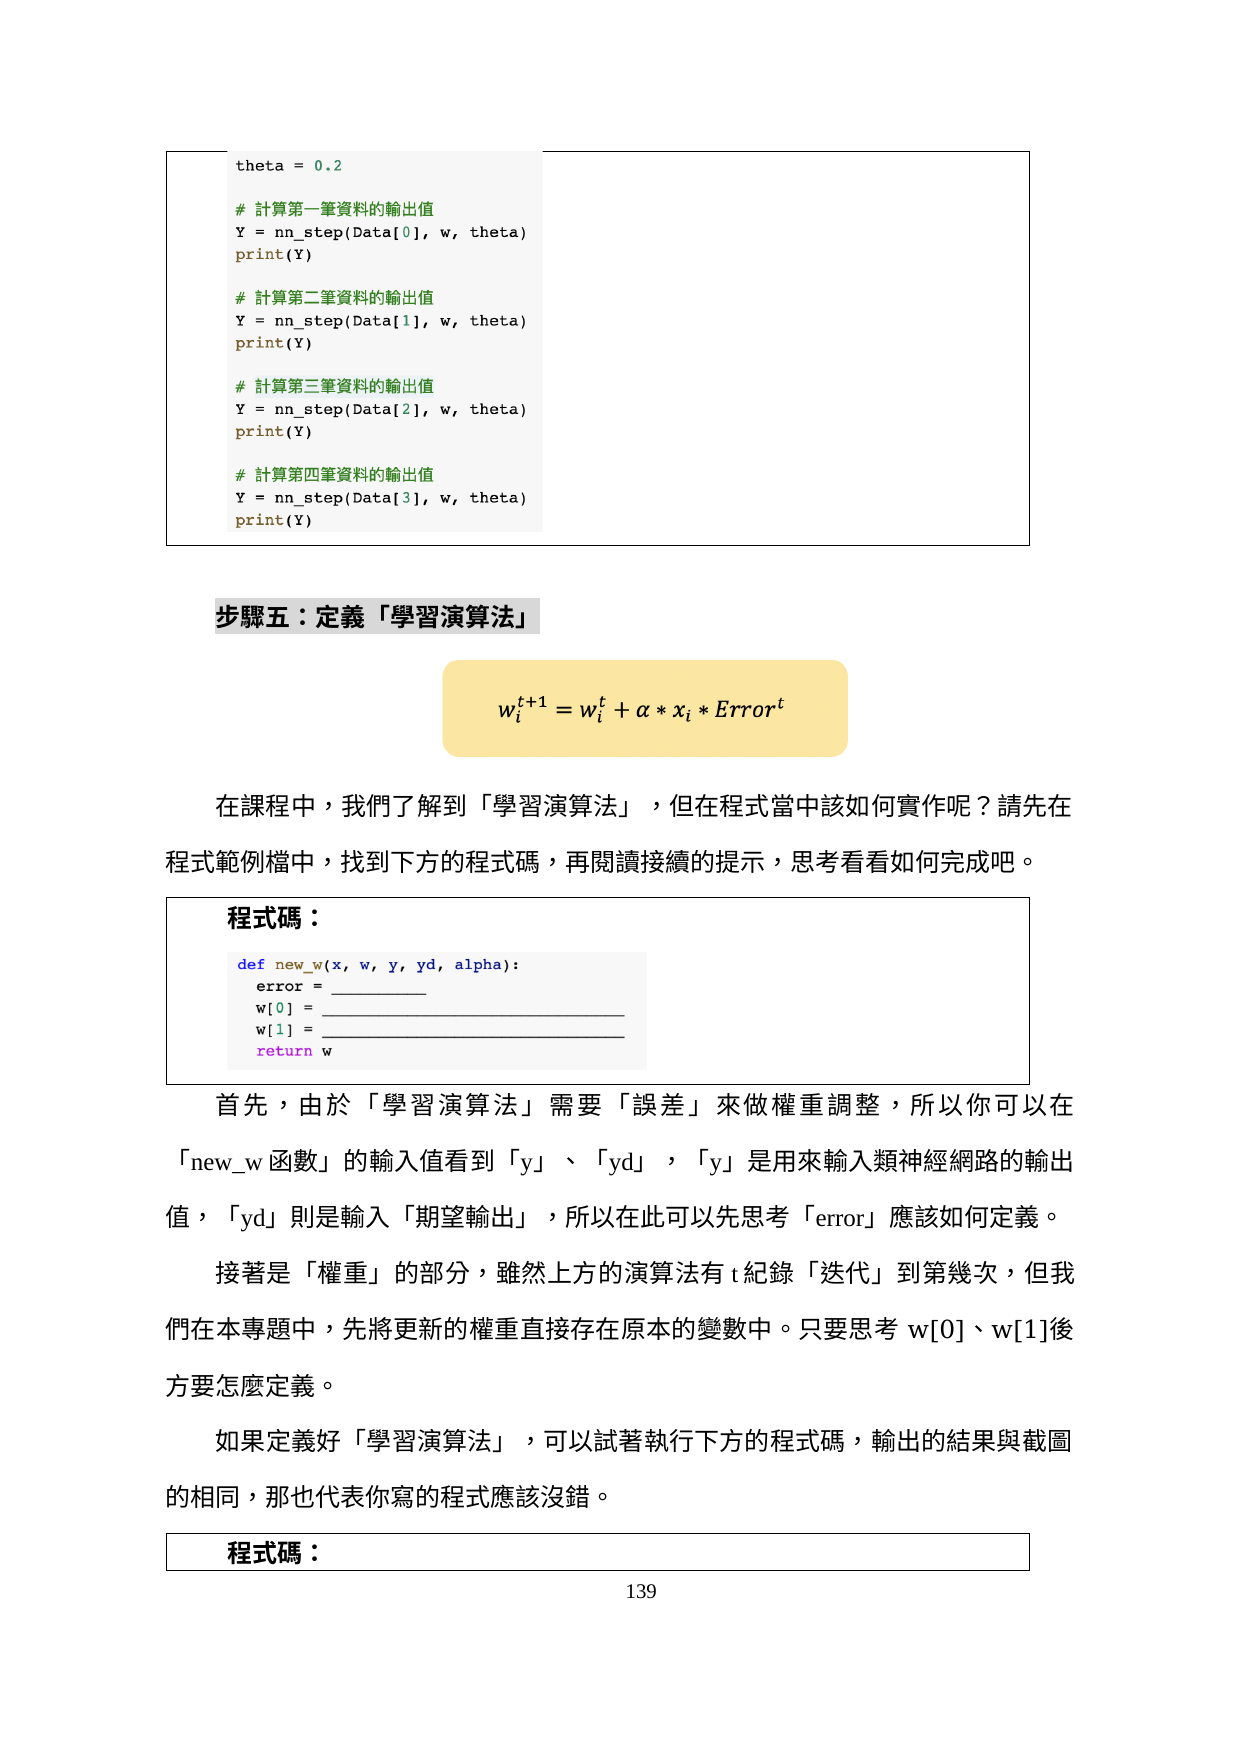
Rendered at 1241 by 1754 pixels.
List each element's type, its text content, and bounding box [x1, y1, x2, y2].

table_header 程式碼： [167, 152, 1029, 545]
text 如果定義好「學習演算法」，可以試著執行下方的程式碼，輸出的結果與截圖的相同，那也代表你寫的程式應該沒錯。 [165, 1421, 1075, 1515]
table_header 程式碼： [167, 1534, 1029, 1570]
picture [227, 952, 647, 1070]
text 接著是「權重」的部分，雖然上方的演算法有t紀錄「迭代」到第幾次，但我們在本專題中，先將更新的權重直接存在原本的變數中。只要思考w[0]、w[1]後方要怎麼定義。 [165, 1253, 1075, 1403]
picture [430, 651, 861, 771]
picture [227, 151, 543, 532]
text 在課程中，我們了解到「學習演算法」，但在程式當中該如何實作呢？請先在程式範例檔中，找到下方的程式碼，再閱讀接續的提示，思考看看如何完成吧。 [165, 785, 1075, 879]
table_header 程式碼： [167, 898, 1029, 1084]
text 步驟五：定義「學習演算法」 [165, 597, 1075, 634]
text 首先，由於「學習演算法」需要「誤差」來做權重調整，所以你可以在「new_w函數」的輸入值看到「y」、「yd」，「y」是用來輸入類神經網路的輸出值，「yd」則是輸入「期望輸出」，所以在此可以先思考「error」應該如何定義。 [165, 1085, 1075, 1235]
